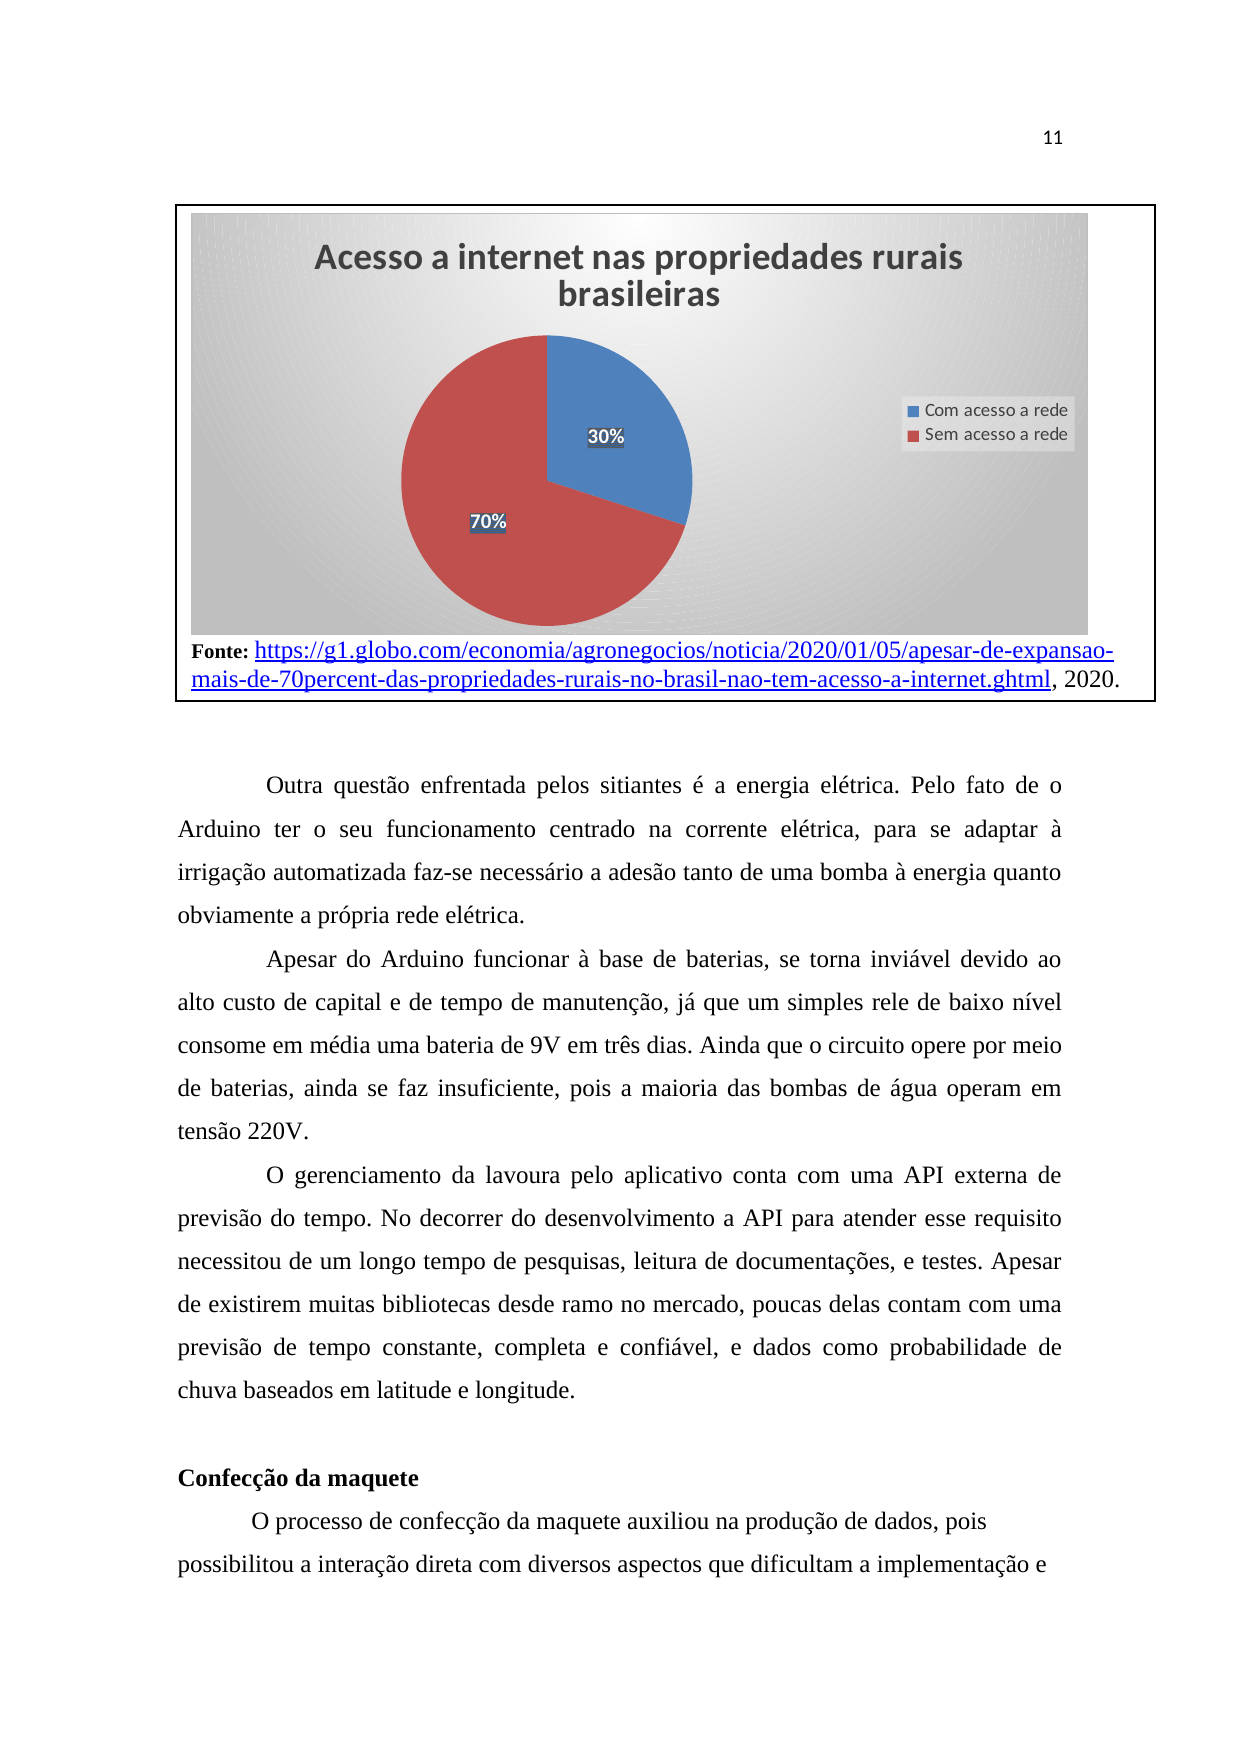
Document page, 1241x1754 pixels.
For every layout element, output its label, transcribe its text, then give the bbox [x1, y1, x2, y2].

text Apesar do Arduino funcionar à base de baterias, se torna inviável devido ao alto custo de capital e de tempo de manutenção, já que um simples rele de baixo nível consome em média uma bateria de 9V em três dias. Ainda que o circuito opere por meio de baterias, ainda se faz insuficiente, pois a maioria das bombas de água operam em tensão 220V. [177, 944, 1063, 1145]
text Confecção da maquete [177, 1463, 1063, 1491]
text O gerenciamento da lavoura pelo aplicativo conta com uma API externa de previsão do tempo. No decorrer do desenvolvimento a API para atender esse requisito necessitou de um longo tempo de pesquisas, leitura de documentações, e testes. Apesar de existirem muitas bibliotecas desde ramo no mercado, poucas delas contam com uma previsão de tempo constante, completa e confiável, e dados como probabilidade de chuva baseados em latitude e longitude. [177, 1160, 1063, 1404]
text Outra questão enfrentada pelos sitiantes é a energia elétrica. Pelo fato de o Arduino ter o seu funcionamento centrado na corrente elétrica, para se adaptar à irrigação automatizada faz-se necessário a adesão tanto de uma bomba à energia quanto obviamente a própria rede elétrica. [177, 771, 1063, 929]
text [177, 1506, 1063, 1578]
